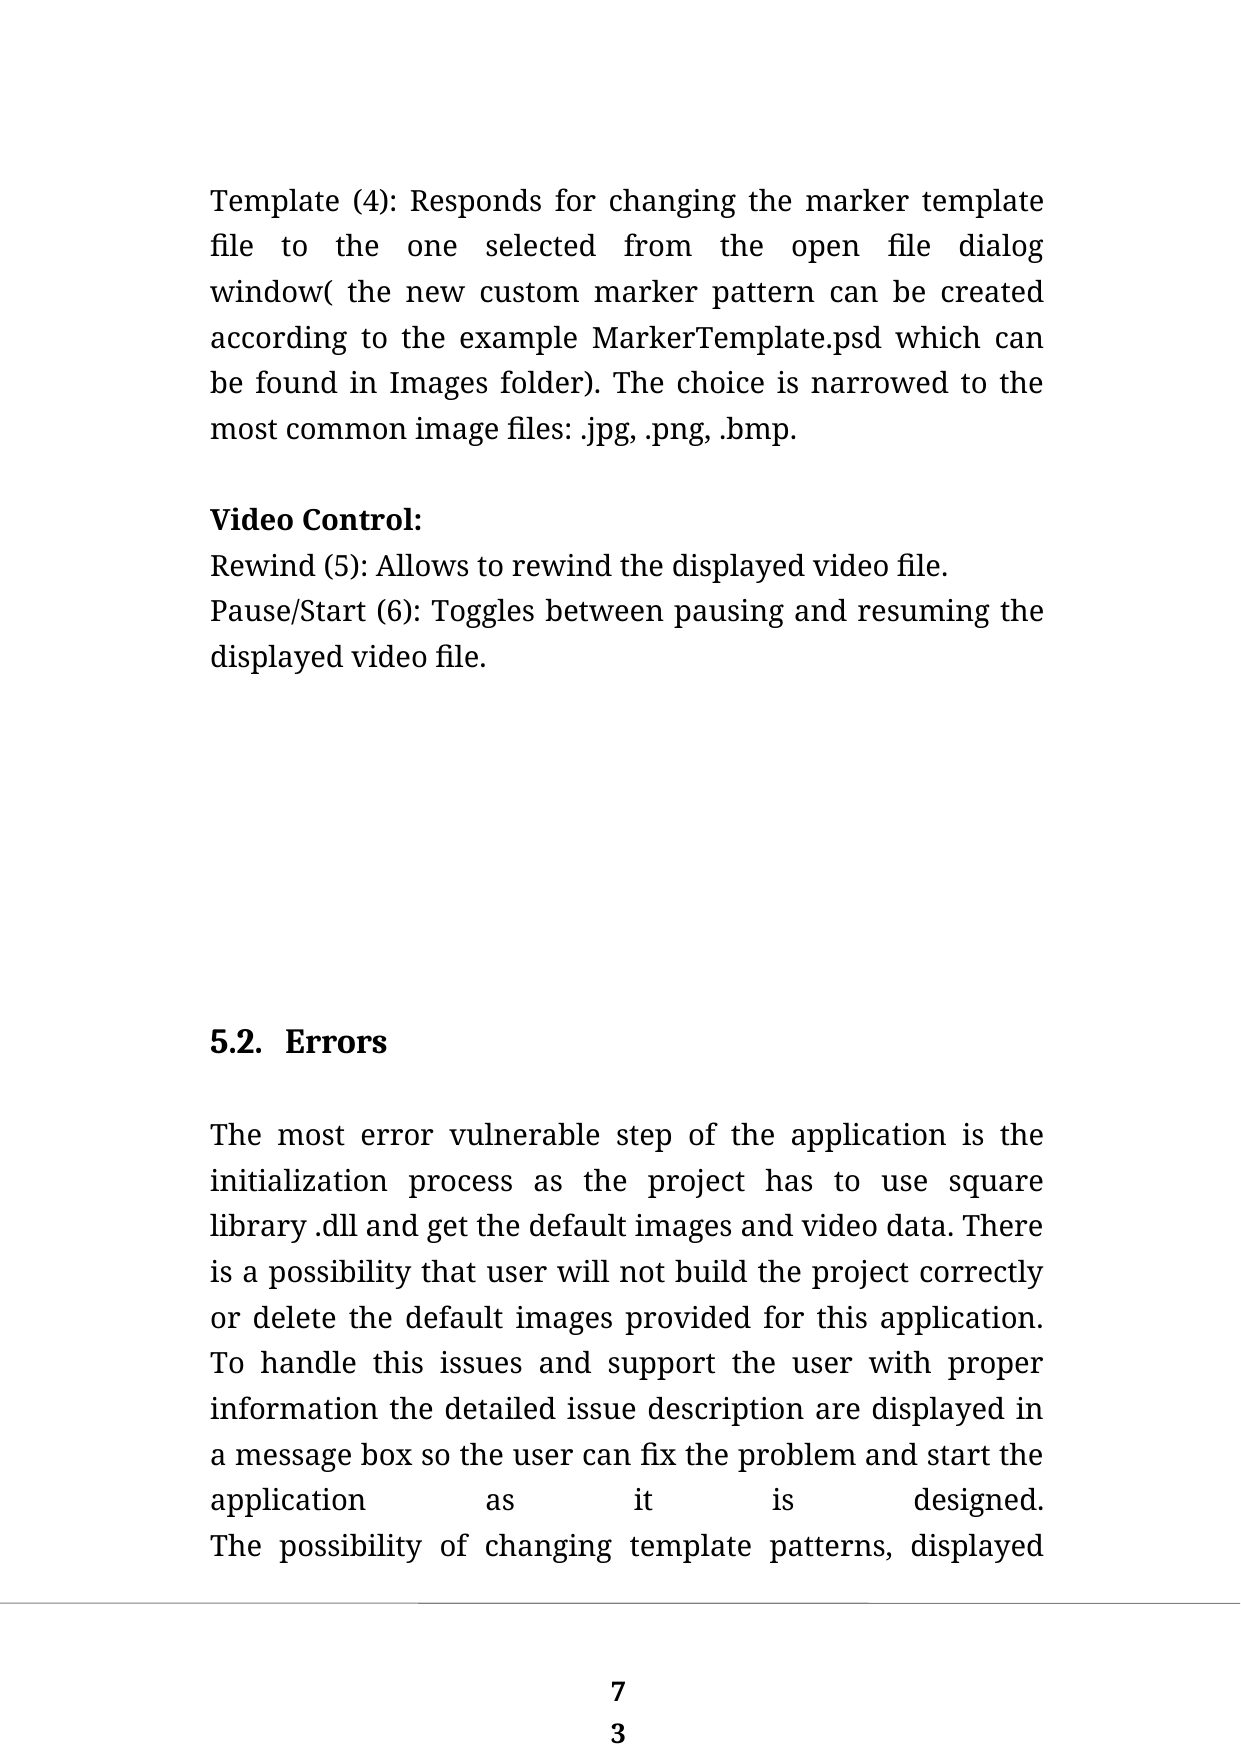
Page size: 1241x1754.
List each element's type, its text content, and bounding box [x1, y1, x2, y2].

text Rewind (5): Allows to rewind the displayed video file. [210, 545, 1045, 585]
text Video Control: [210, 499, 1045, 539]
text Template (4): Responds for changing the marker template file to the one selected from the open file dialog window( the new custom marker pattern can be created according to the example MarkerTemplate.psd which can be found in Images folder). The choice is narrowed to the most common image files: .jpg, .png, .bmp. [210, 180, 1045, 448]
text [210, 1114, 1045, 1565]
text Pause/Start (6): Toggles between pausing and resuming the displayed video file. [210, 591, 1045, 676]
subtitle Errors [210, 1022, 1045, 1063]
